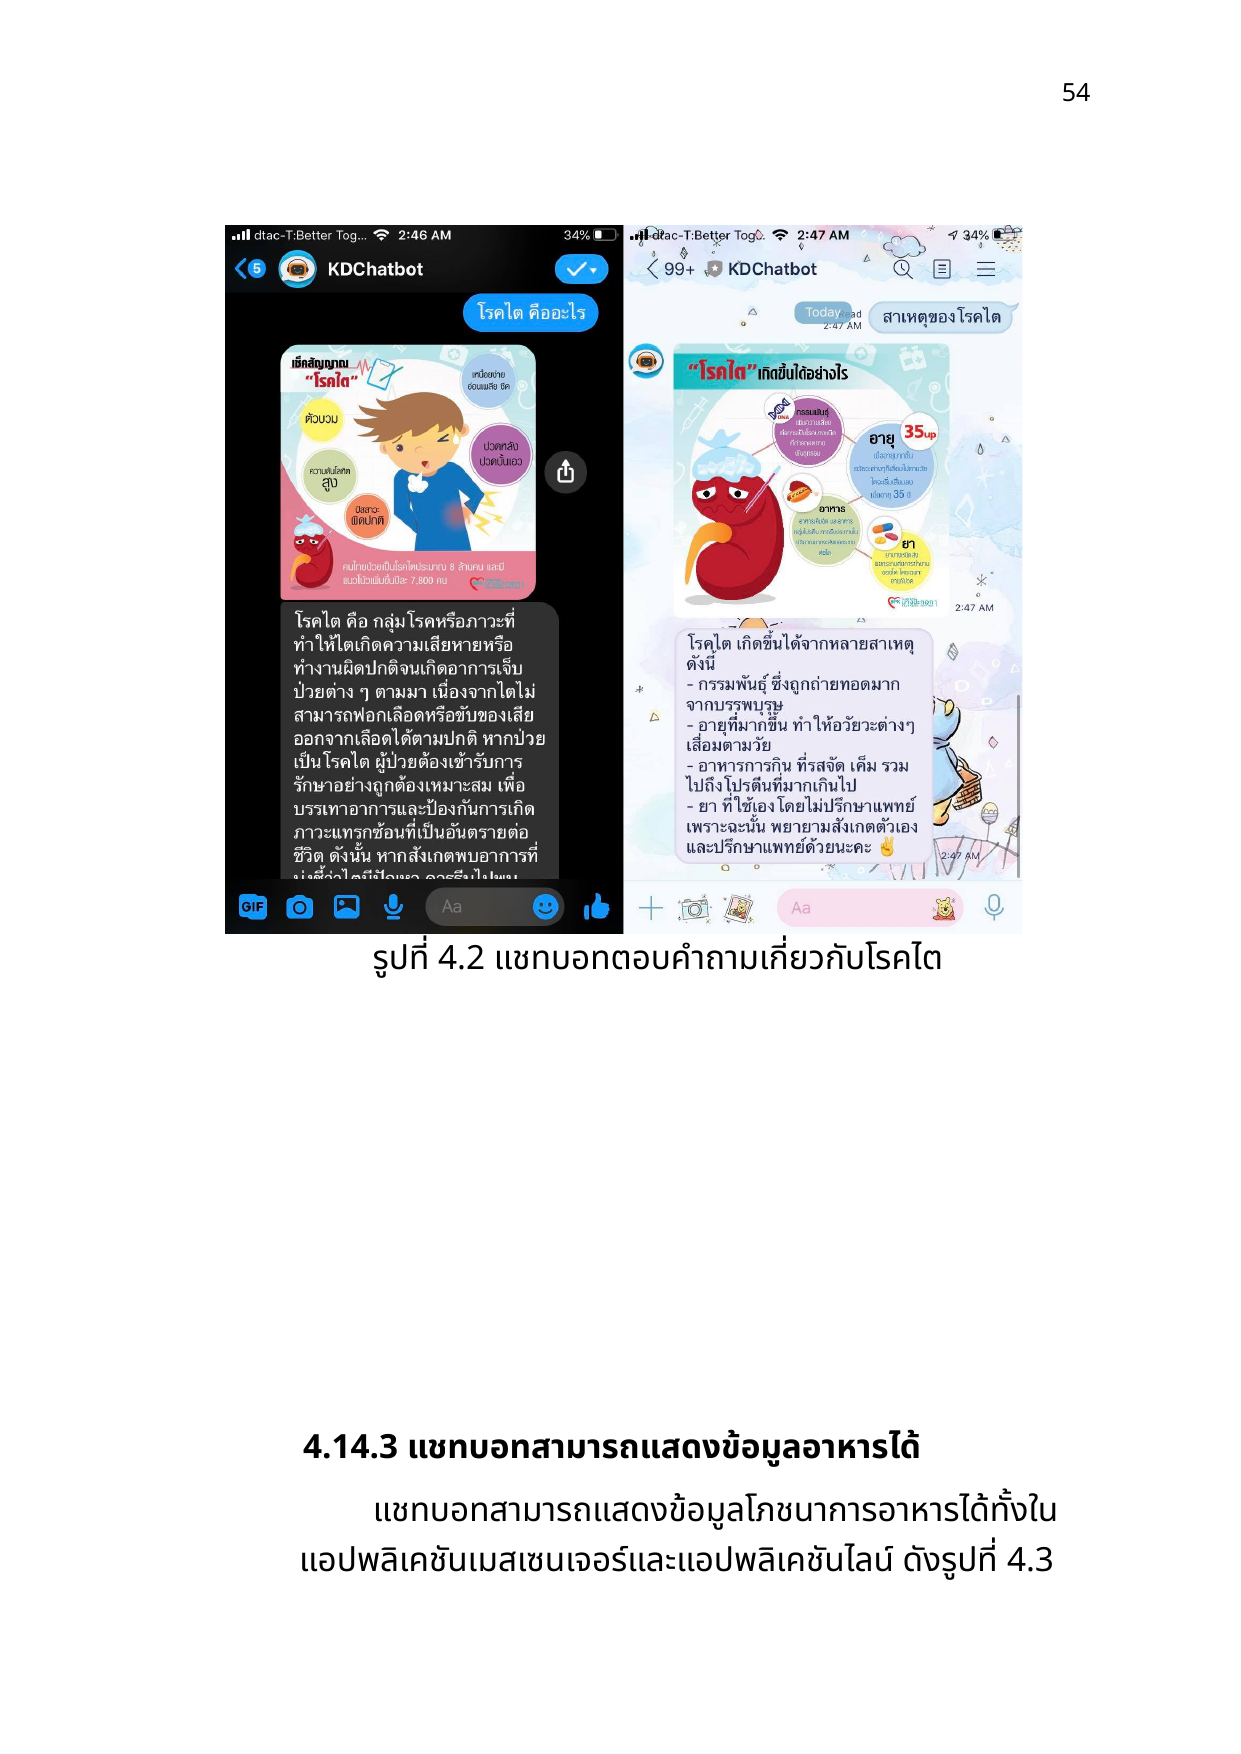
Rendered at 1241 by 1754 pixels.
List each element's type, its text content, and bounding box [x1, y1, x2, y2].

subtitle 4.14.3 แชทบอทสามารถแสดงข้อมูลอาหารได้ [225, 1423, 1090, 1474]
text แชทบอทสามารถแสดงข้อมูลโภชนาการอาหารได้ทั้งในแอปพลิเคชันเมสเซนเจอร์และแอปพลิเคชันไลน์ ดังรูปที่ 4.3 [299, 1486, 1090, 1587]
text รูปที่ 4.2 แชทบอทตอบคำถามเกี่ยวกับโรคไต [225, 934, 1090, 984]
picture [225, 225, 1023, 934]
